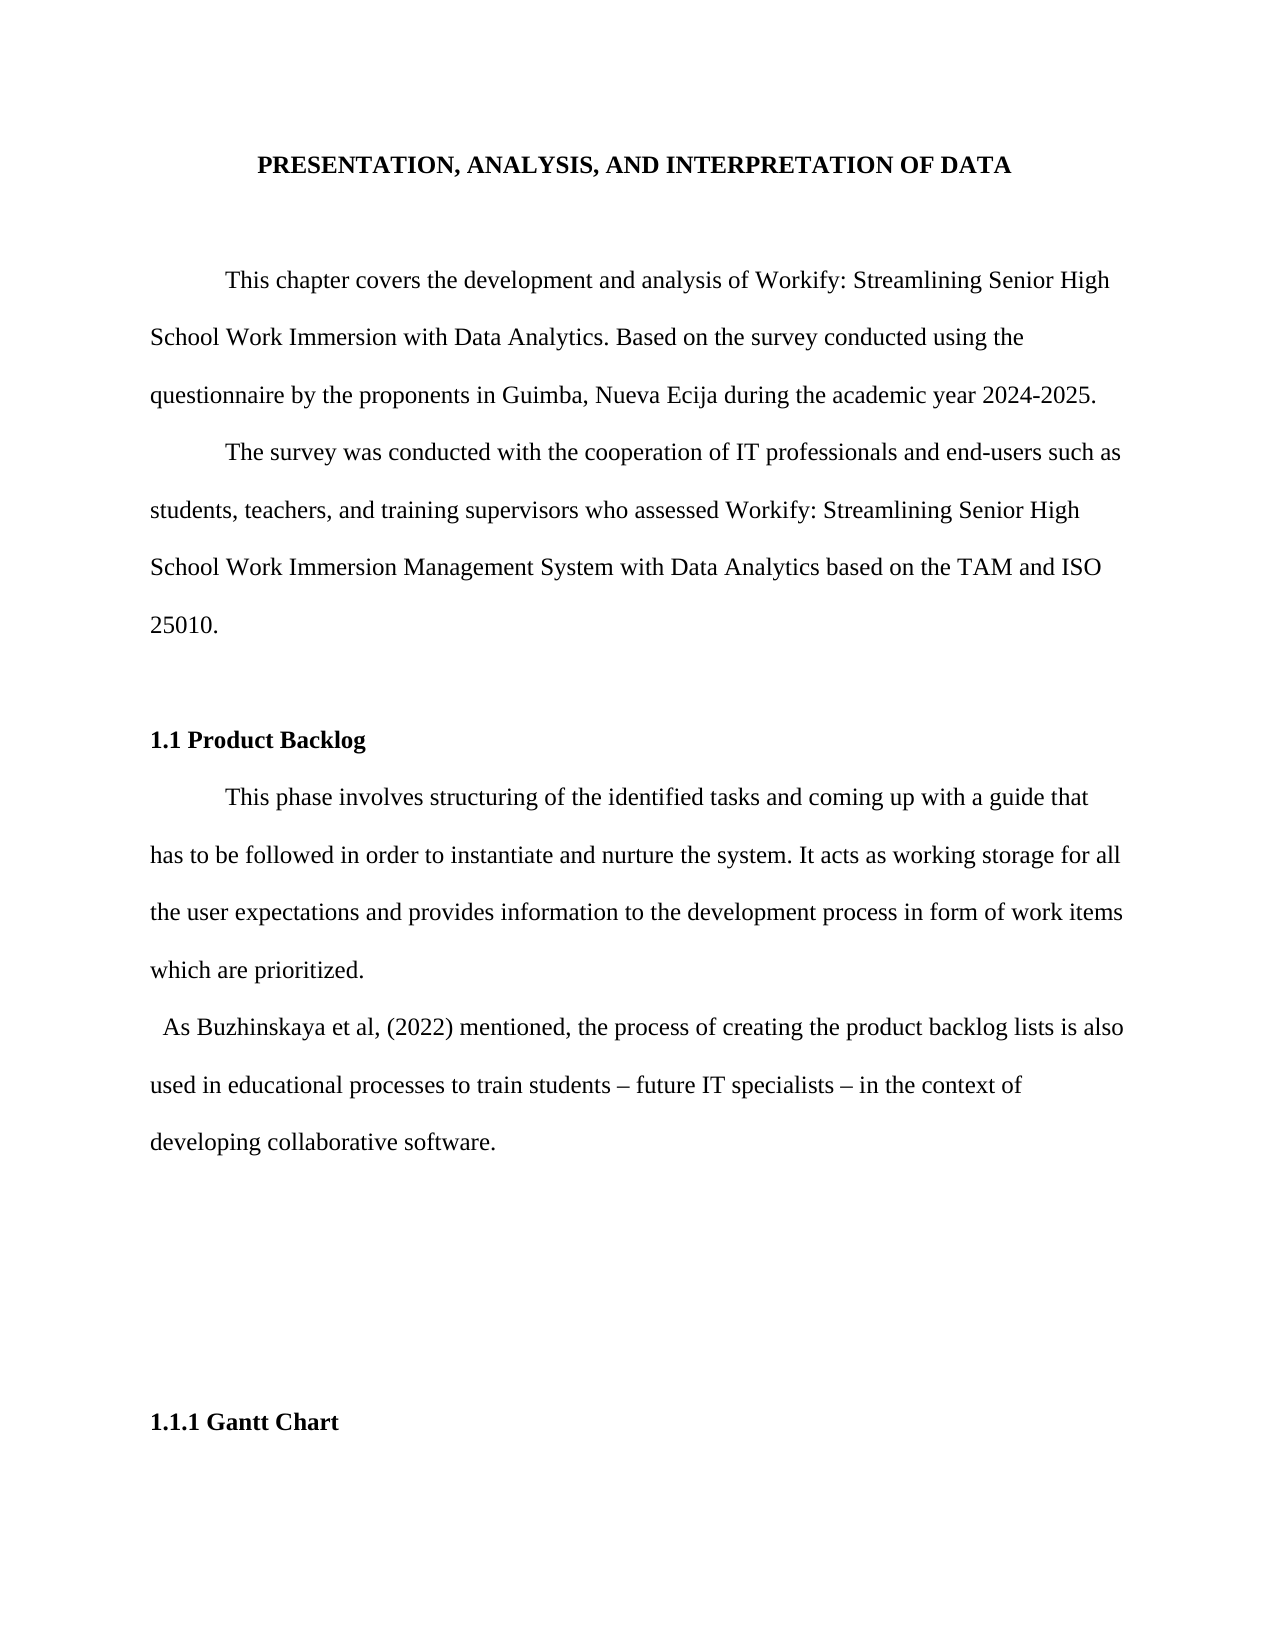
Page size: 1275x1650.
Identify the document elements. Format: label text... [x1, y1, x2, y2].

text 1.1.1 Gantt Chart [150, 1407, 1125, 1436]
text The survey was conducted with the cooperation of IT professionals and end-users such as students, teachers, and training supervisors who assessed Workify: Streamlining Senior High School Work Immersion Management System with Data Analytics based on the TAM and ISO 25010. [150, 437, 1125, 639]
text 1.1 Product Backlog [150, 725, 1125, 754]
text This phase involves structuring of the identified tasks and coming up with a guide that has to be followed in order to instantiate and nurture the system. It acts as working storage for all the user expectations and provides information to the development process in form of work items which are prioritized. [150, 782, 1125, 984]
text As Buzhinskaya et al, (2022) mentioned, the process of creating the product backlog lists is also used in educational processes to train students – future IT specialists – in the context of developing collaborative software. [150, 1012, 1125, 1156]
text PRESENTATION, ANALYSIS, AND INTERPRETATION OF DATA [150, 150, 1125, 179]
text This chapter covers the development and analysis of Workify: Streamlining Senior High School Work Immersion with Data Analytics. Based on the survey conducted using the questionnaire by the proponents in Guimba, Nueva Ecija during the academic year 2024-2025. [150, 265, 1125, 409]
